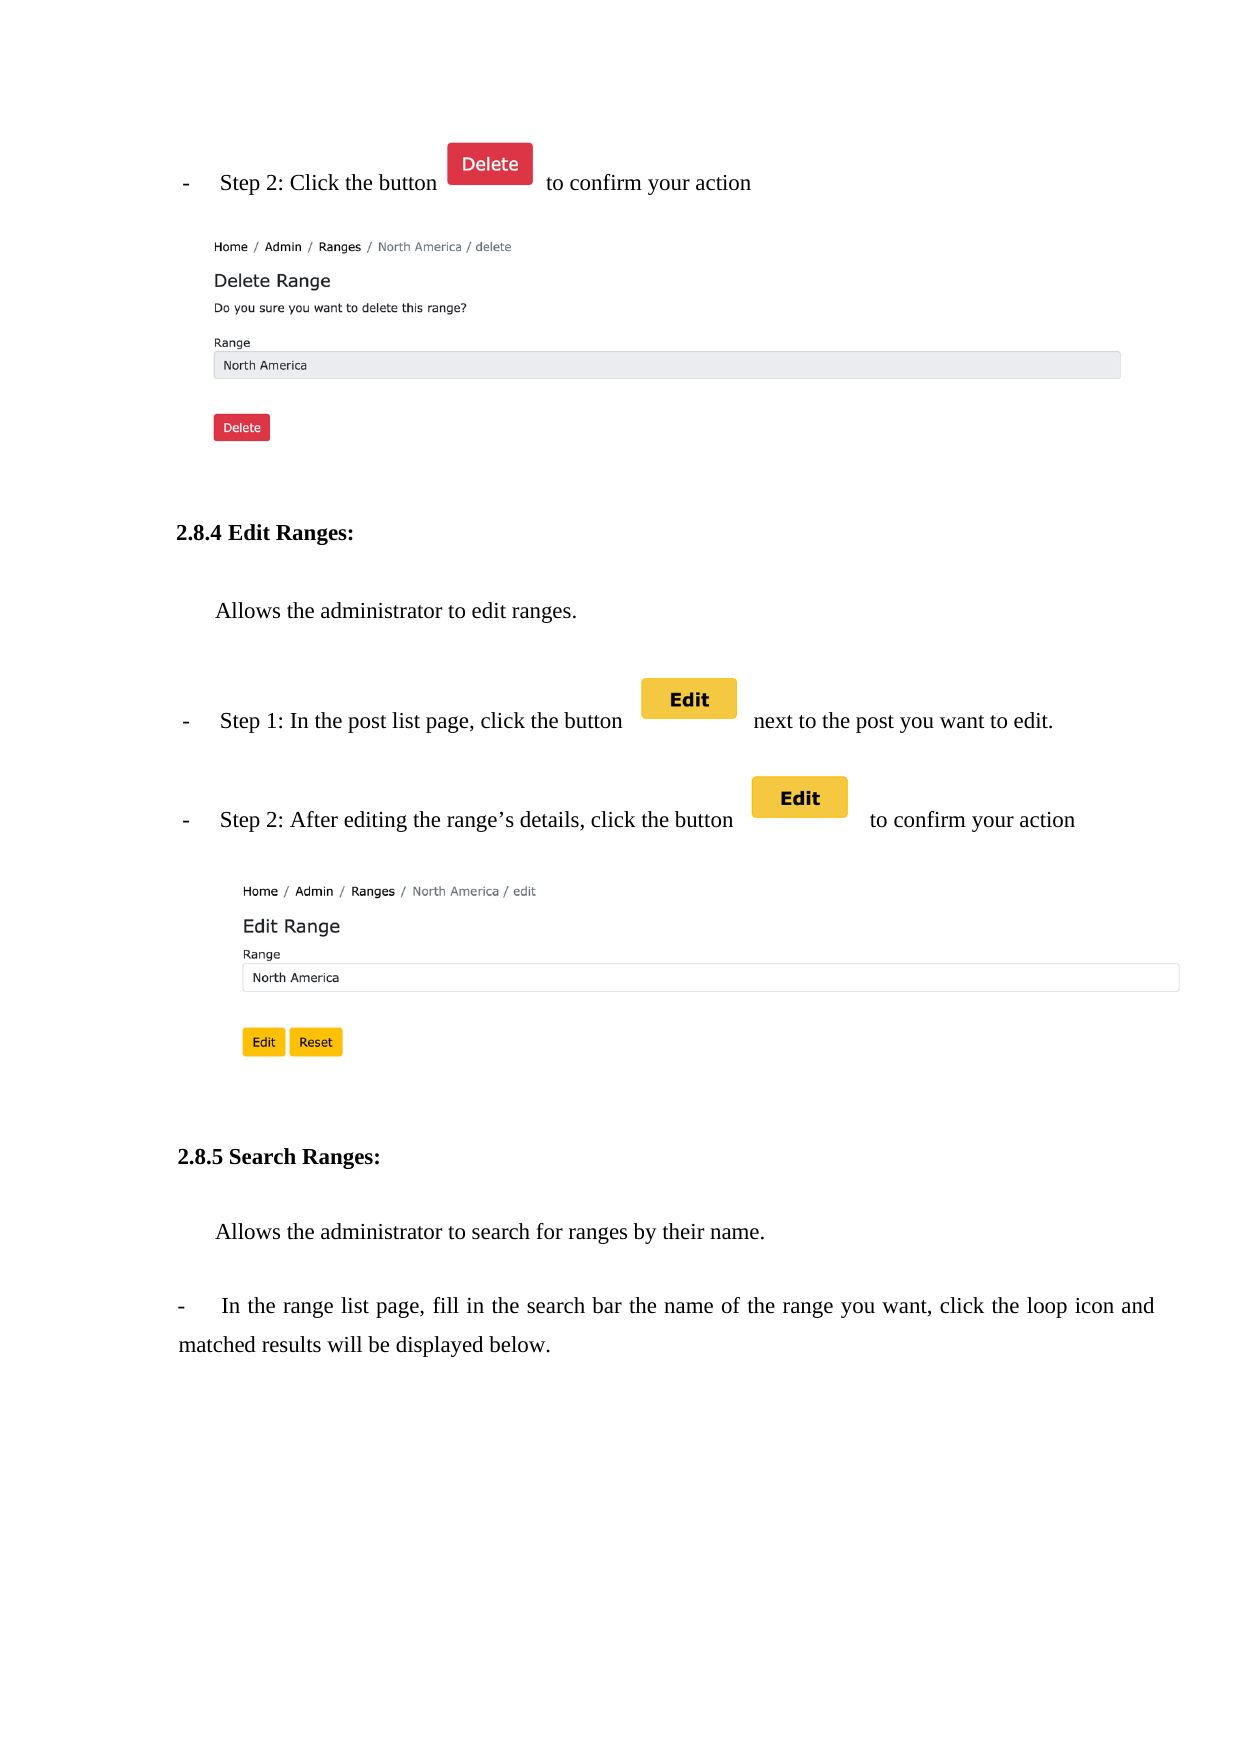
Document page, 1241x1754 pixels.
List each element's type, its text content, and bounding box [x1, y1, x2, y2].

picture [177, 231, 1159, 471]
text Allows the administrator to search for ranges by their name. [215, 1218, 1135, 1244]
text 2.8.5 Search Ranges: [177, 1143, 1121, 1170]
text - In the range list page, fill in the search bar the name of the range you want, click the loop icon and matched results will be displayed below. [177, 1292, 1158, 1358]
list Step 1: In the post list page, click the button next to the post you want to edit. [182, 671, 1135, 734]
list Step 2: After editing the range’s details, click the button to confirm your action [182, 770, 1135, 832]
list Step 2: Click the button to confirm your action [182, 136, 1135, 196]
picture [437, 135, 540, 191]
text Allows the administrator to edit ranges. [215, 597, 1135, 624]
subtitle 2.8.4 Edit Ranges: [176, 519, 1158, 545]
picture [733, 769, 859, 828]
picture [623, 671, 748, 729]
picture [219, 868, 1201, 1108]
